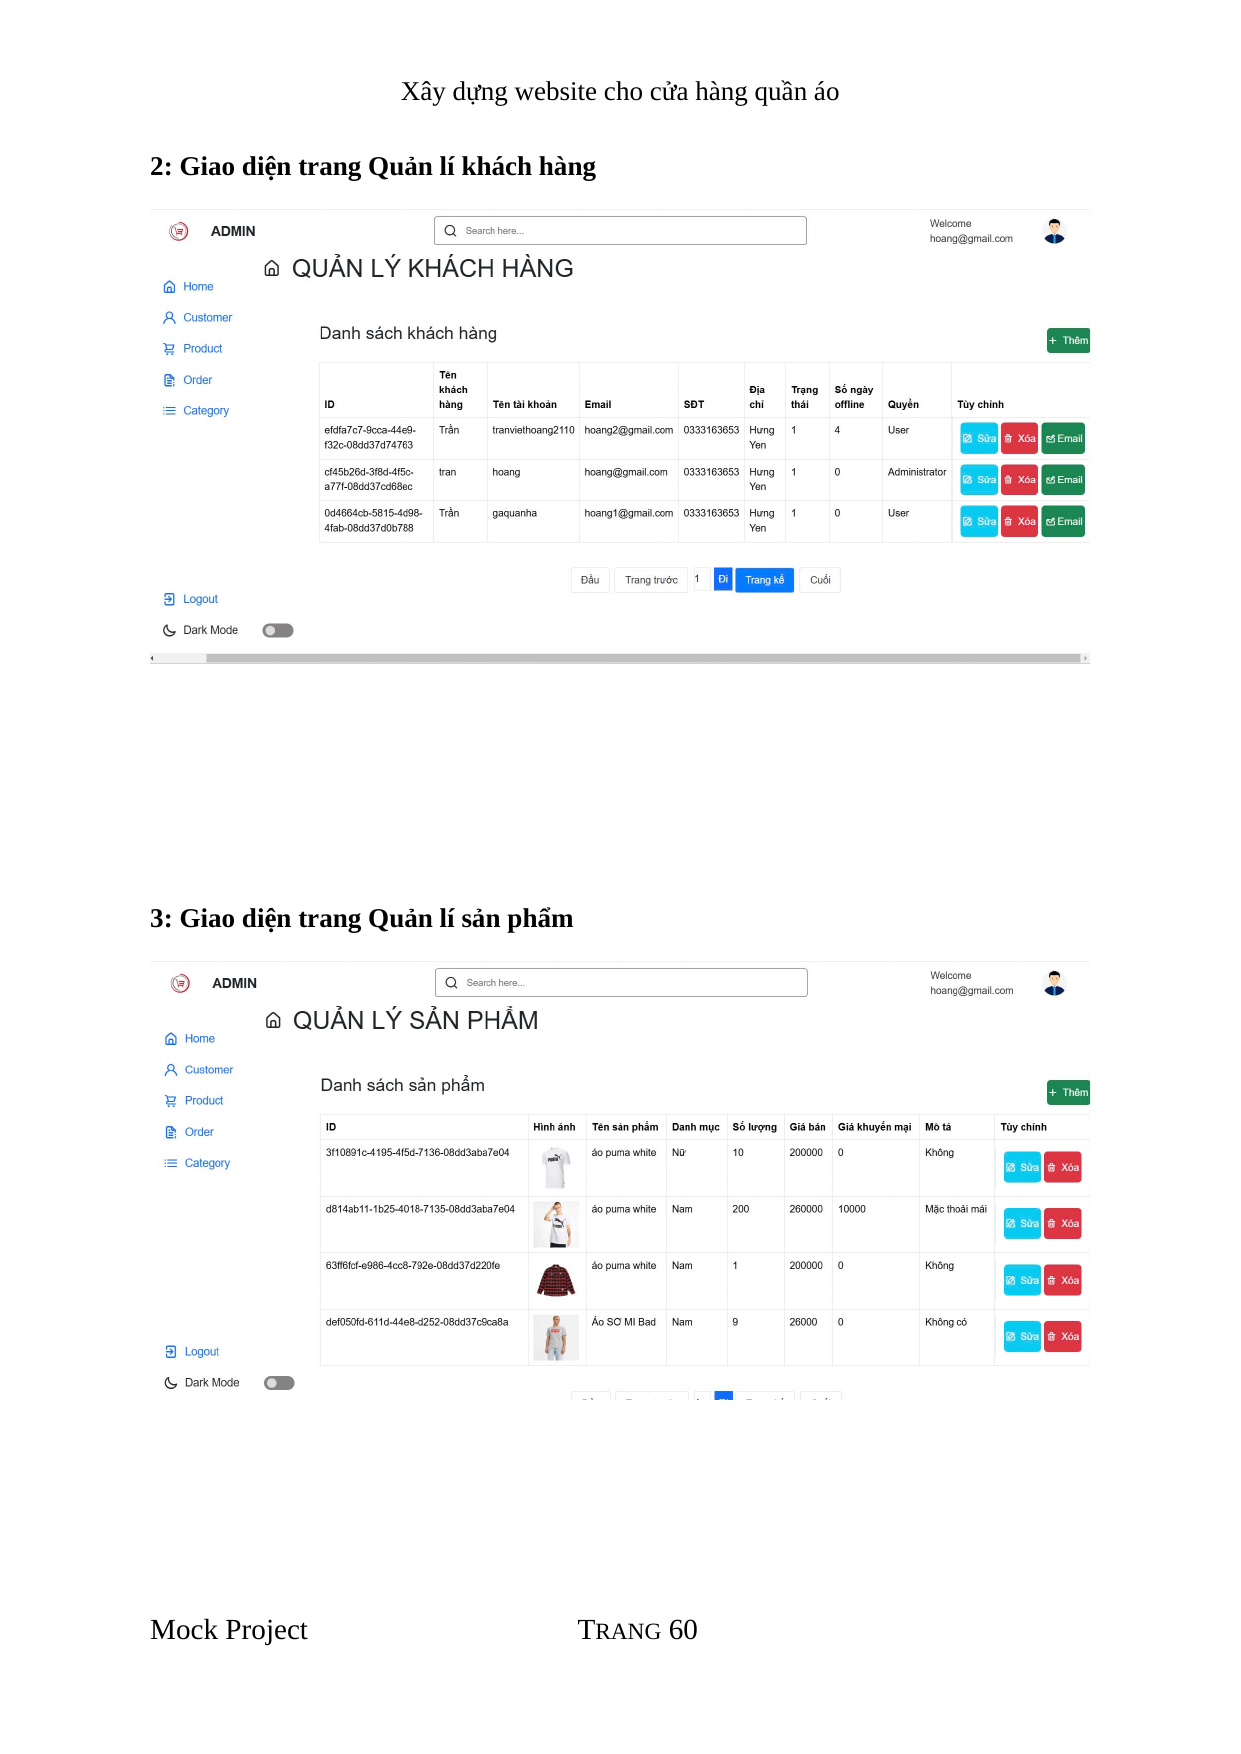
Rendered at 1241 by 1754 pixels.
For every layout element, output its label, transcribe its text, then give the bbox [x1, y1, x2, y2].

picture [150, 209, 1091, 664]
subtitle 3: Giao diện trang Quản lí sản phẩm [150, 903, 1090, 934]
subtitle 2: Giao diện trang Quản lí khách hàng [150, 150, 1090, 181]
picture [150, 961, 1091, 1400]
